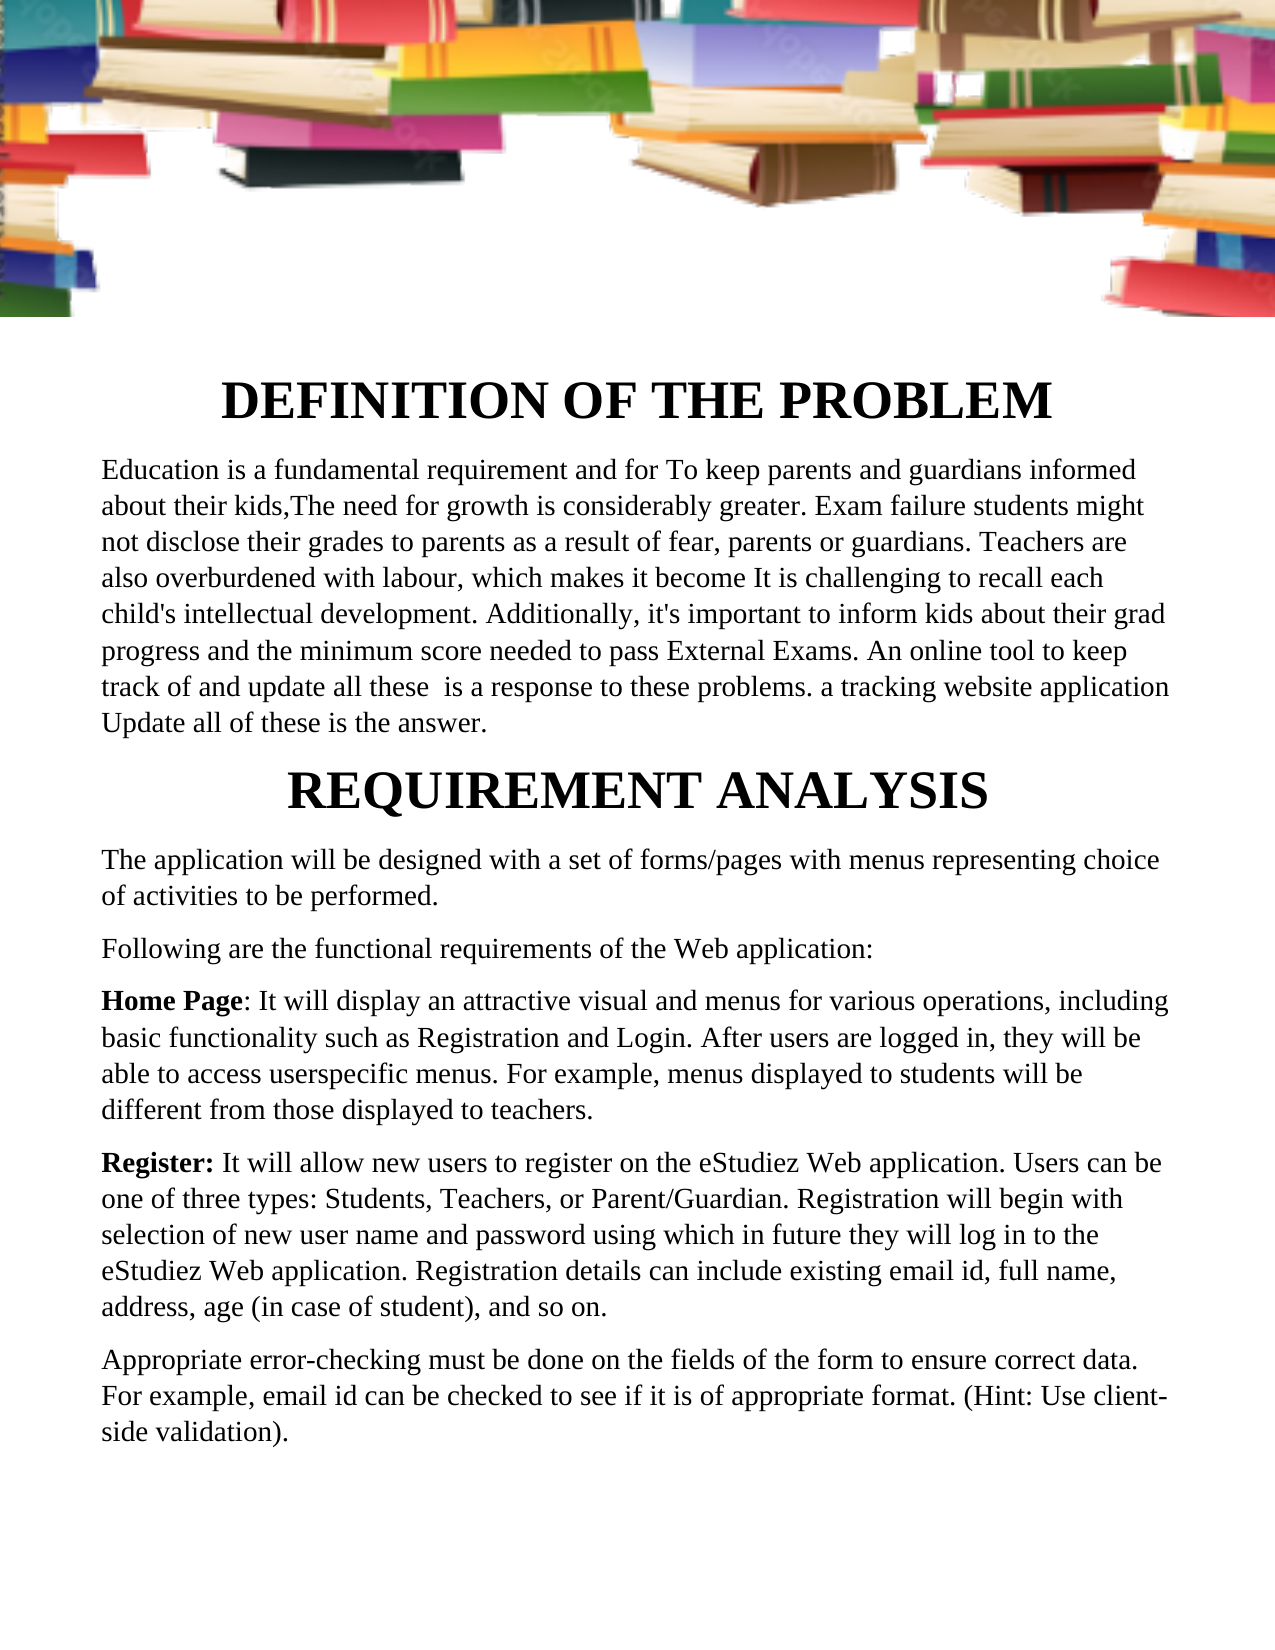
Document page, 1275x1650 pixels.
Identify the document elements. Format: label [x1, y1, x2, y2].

picture [0, 0, 1275, 317]
